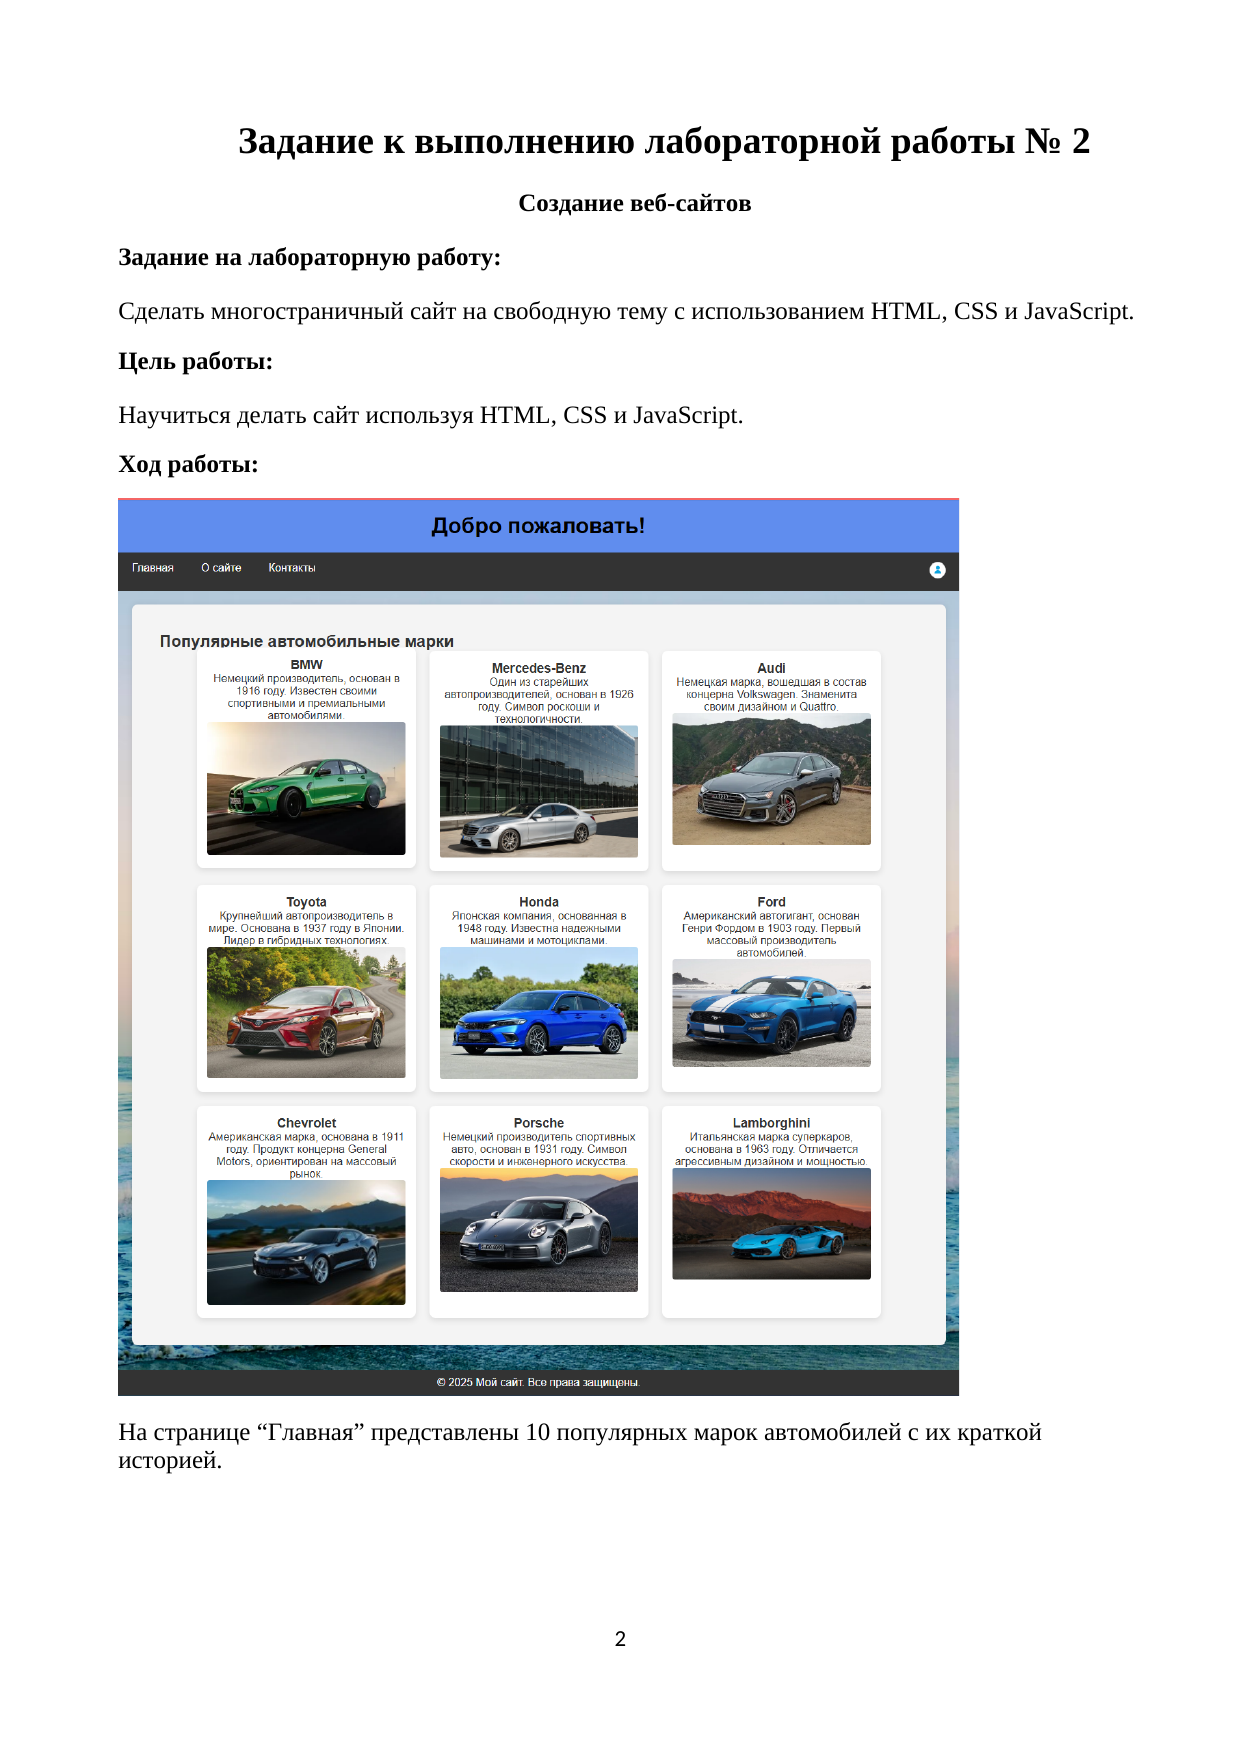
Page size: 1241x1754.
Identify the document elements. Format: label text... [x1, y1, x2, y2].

text Задание на лабораторную работу: [118, 242, 1152, 271]
text Цель работы: [118, 346, 1152, 374]
text Создание веб-сайтов [118, 188, 1152, 217]
text Задание к выполнению лабораторной работы № 2 [177, 118, 1152, 161]
text На странице “Главная” представлены 10 популярных марок автомобилей с их краткой историей. [118, 1417, 1152, 1474]
picture [118, 498, 960, 1396]
text Ход работы: [118, 449, 1152, 478]
text Научиться делать сайт используя HTML, CSS и JavaScript. [118, 400, 1152, 428]
text Сделать многостраничный сайт на свободную тему с использованием HTML, CSS и JavaScript. [118, 296, 1152, 325]
